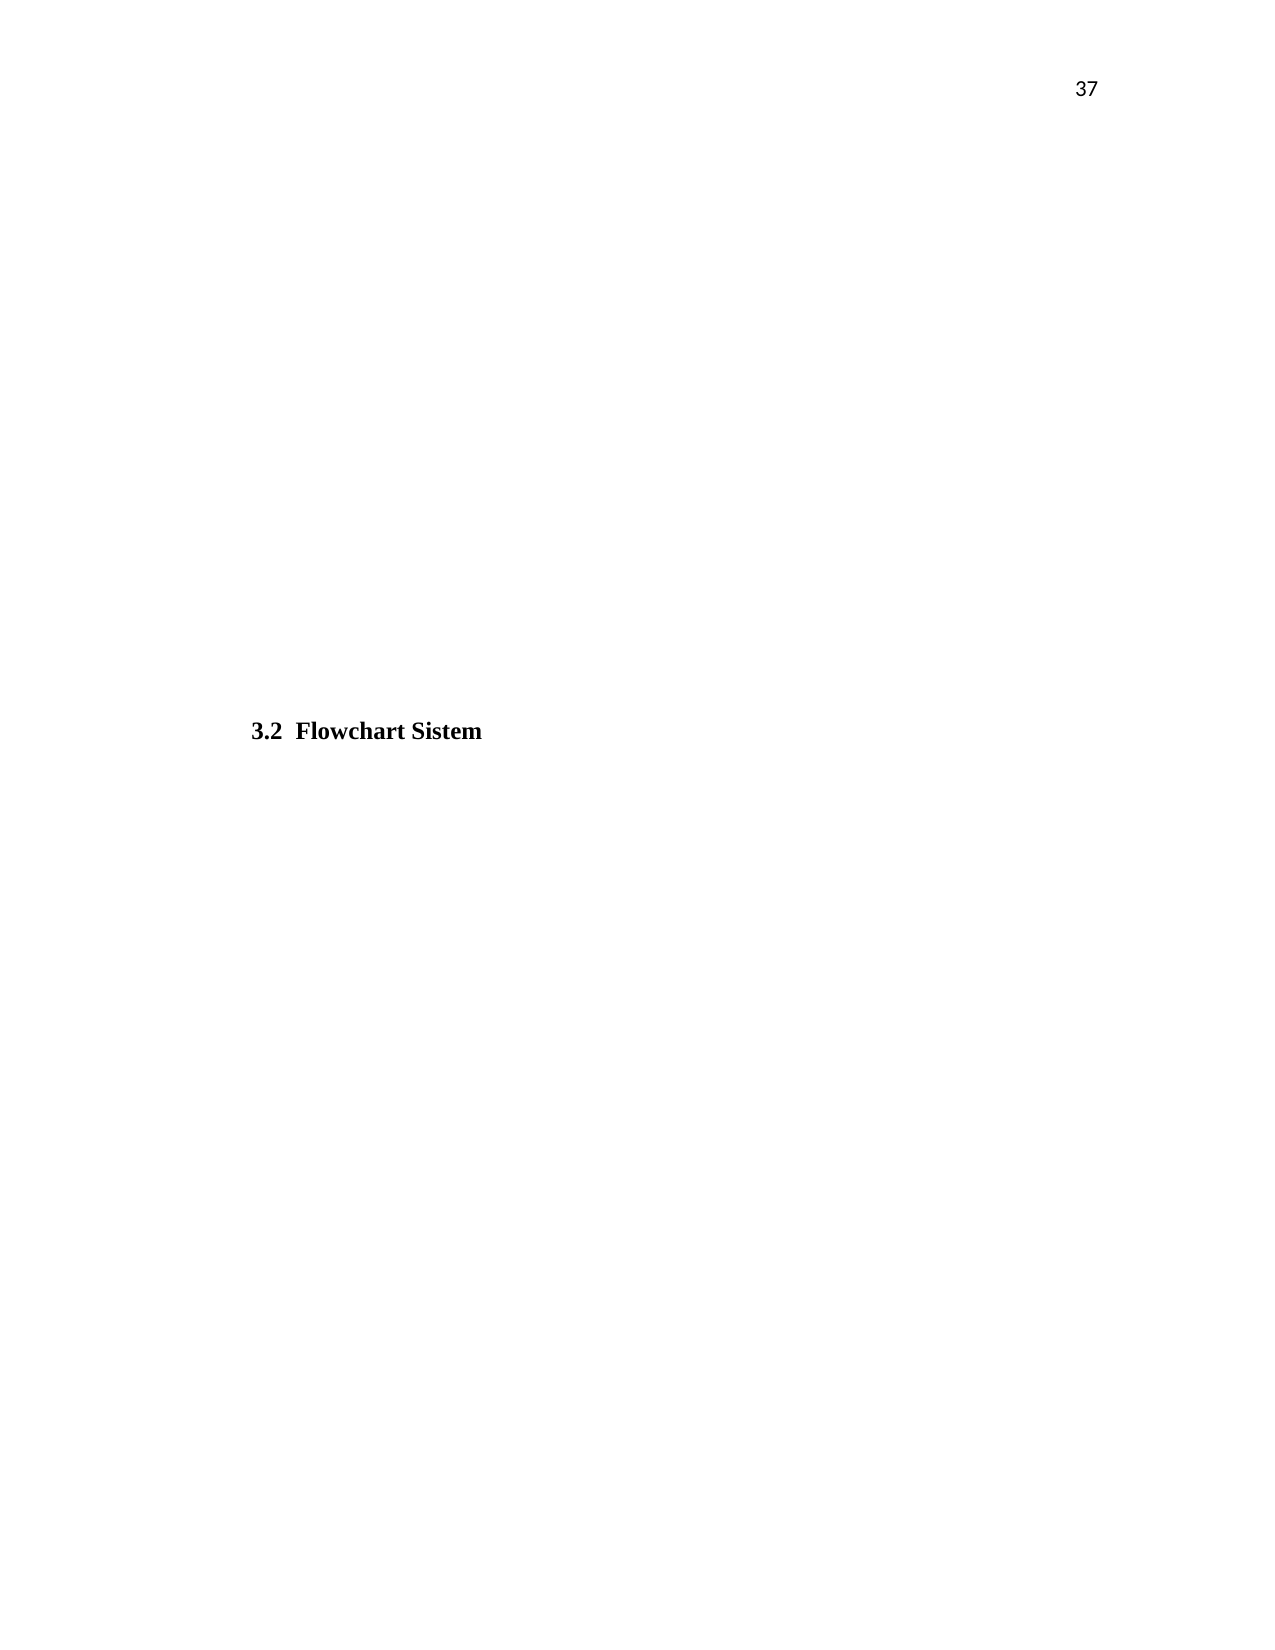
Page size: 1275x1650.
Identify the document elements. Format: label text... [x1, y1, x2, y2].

list Flowchart Sistem [251, 716, 1098, 744]
